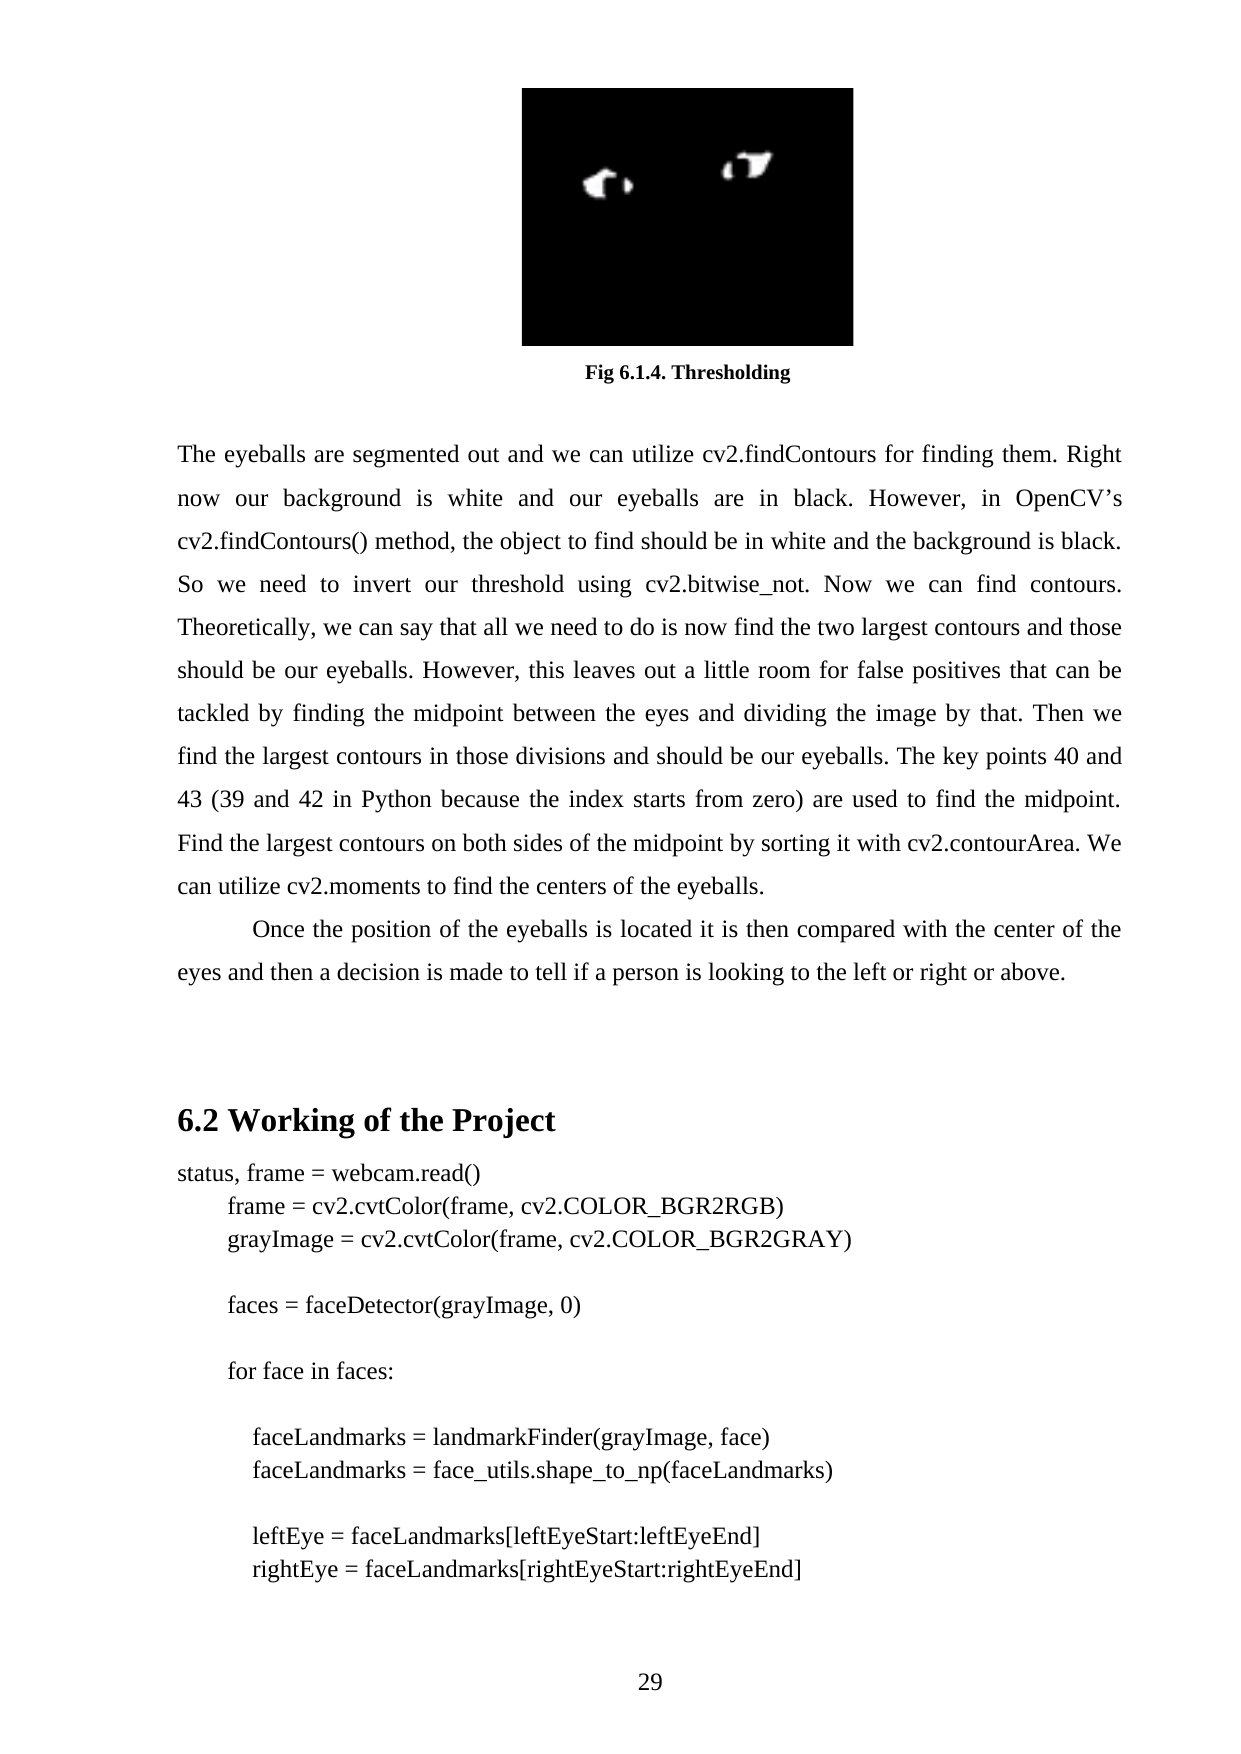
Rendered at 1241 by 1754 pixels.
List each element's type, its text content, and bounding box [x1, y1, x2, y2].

text faceLandmarks = face_utils.shape_to_np(faceLandmarks) [177, 1455, 1123, 1484]
text rightEye = faceLandmarks[rightEyeStart:rightEyeEnd] [177, 1554, 1123, 1583]
text Fig 6.1.4. Thresholding [177, 360, 1123, 384]
text status, frame = webcam.read() [177, 1158, 1123, 1187]
text 6.2 Working of the Project [177, 1101, 1123, 1139]
text faceLandmarks = landmarkFinder(grayImage, face) [177, 1422, 1123, 1451]
text frame = cv2.cvtColor(frame, cv2.COLOR_BGR2RGB) [177, 1191, 1123, 1220]
text Once the position of the eyeballs is located it is then compared with the center of the eyes and then a decision is made to tell if a person is looking to the left or right or above. [177, 914, 1123, 986]
text faces = faceDetector(grayImage, 0) [177, 1290, 1123, 1319]
text The eyeballs are segmented out and we can utilize cv2.findContours for finding them. Right now our background is white and our eyeballs are in black. However, in OpenCV’s cv2.findContours() method, the object to find should be in white and the background is black. So we need to invert our threshold using cv2.bitwise_not. Now we can find contours. Theoretically, we can say that all we need to do is now find the two largest contours and those should be our eyeballs. However, this leaves out a little room for false positives that can be tackled by finding the midpoint between the eyes and dividing the image by that. Then we find the largest contours in those divisions and should be our eyeballs. The key points 40 and 43 (39 and 42 in Python because the index starts from zero) are used to find the midpoint. Find the largest contours on both sides of the midpoint by sorting it with cv2.contourArea. We can utilize cv2.moments to find the centers of the eyeballs. [177, 439, 1123, 899]
text leftEye = faceLandmarks[leftEyeStart:leftEyeEnd] [177, 1521, 1123, 1550]
picture [521, 88, 854, 346]
text grayImage = cv2.cvtColor(frame, cv2.COLOR_BGR2GRAY) [177, 1224, 1123, 1253]
text for face in faces: [177, 1356, 1123, 1385]
